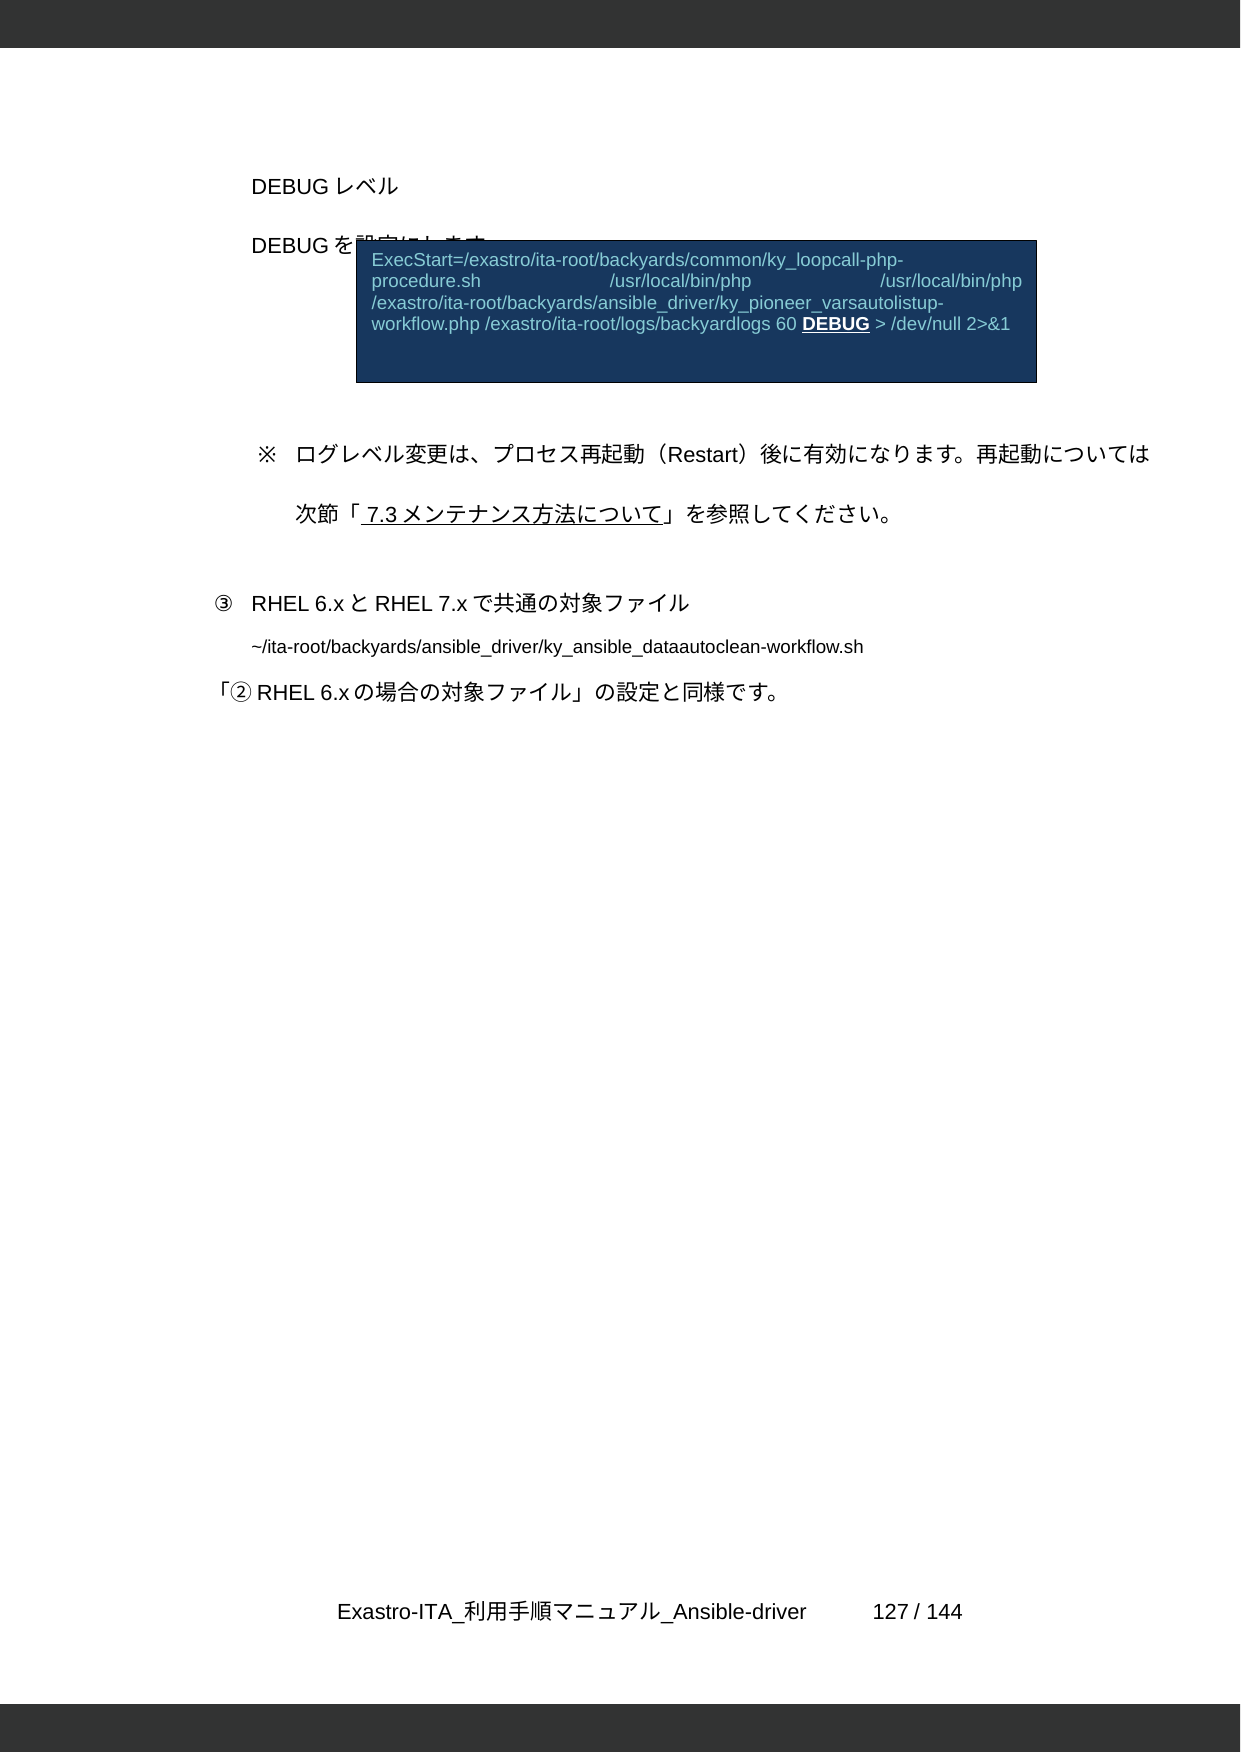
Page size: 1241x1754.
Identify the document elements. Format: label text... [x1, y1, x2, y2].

text ~/ita-root/backyards/ansible_driver/ky_ansible_dataautoclean-workflow.sh [251, 632, 1152, 661]
list DEBUGを設定にします。 [251, 214, 1152, 274]
text 「②RHEL 6.xの場合の対象ファイル」の設定と同様です。 [148, 661, 1152, 721]
list ログレベル変更は、プロセス再起動（Restart）後に有効になります。再起動については [258, 423, 1152, 483]
picture [0, 1704, 1241, 1752]
picture [0, 0, 1241, 48]
list 次節「 7.3メンテナンス方法について」を参照してください。 [251, 483, 1152, 542]
list RHEL 6.xとRHEL 7.xで共通の対象ファイル [214, 572, 1152, 632]
list DEBUGレベル [251, 155, 1152, 214]
